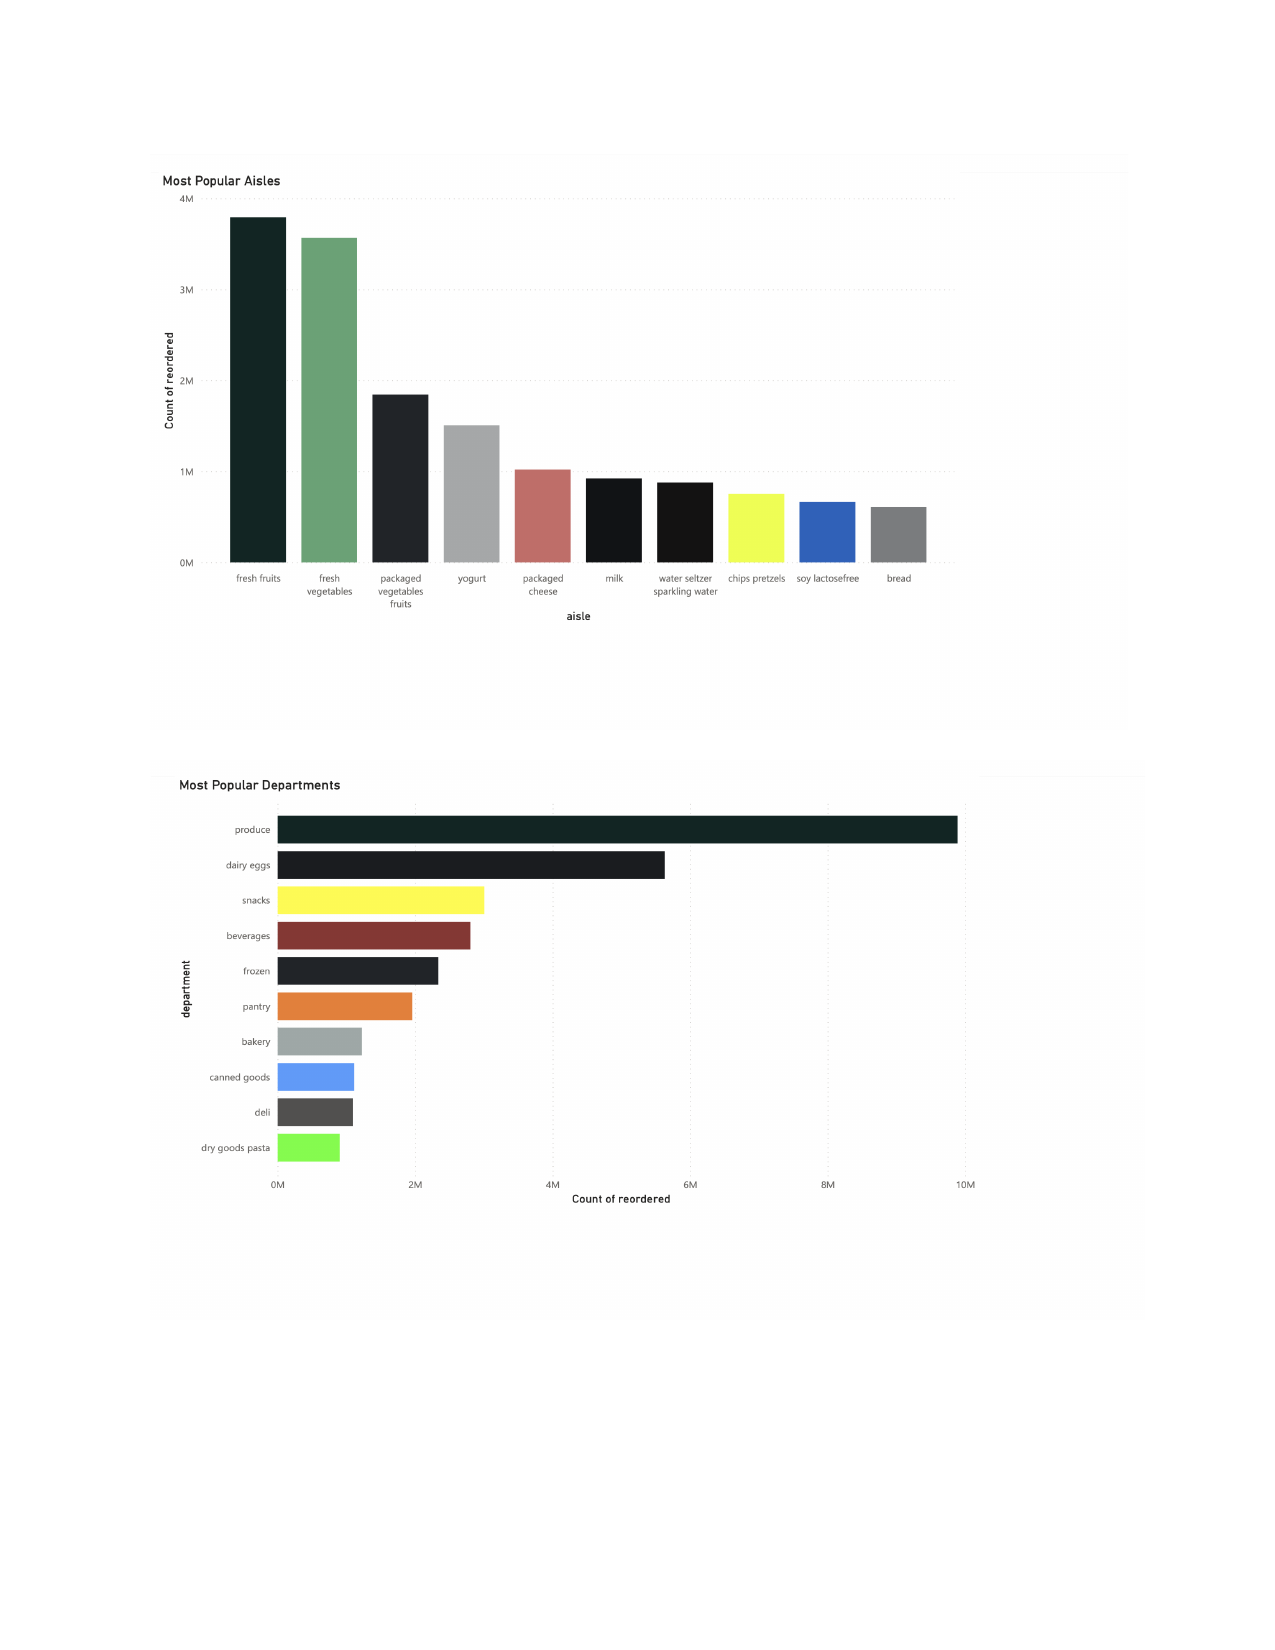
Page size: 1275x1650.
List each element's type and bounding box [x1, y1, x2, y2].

picture [150, 760, 1146, 1320]
picture [150, 154, 1129, 730]
